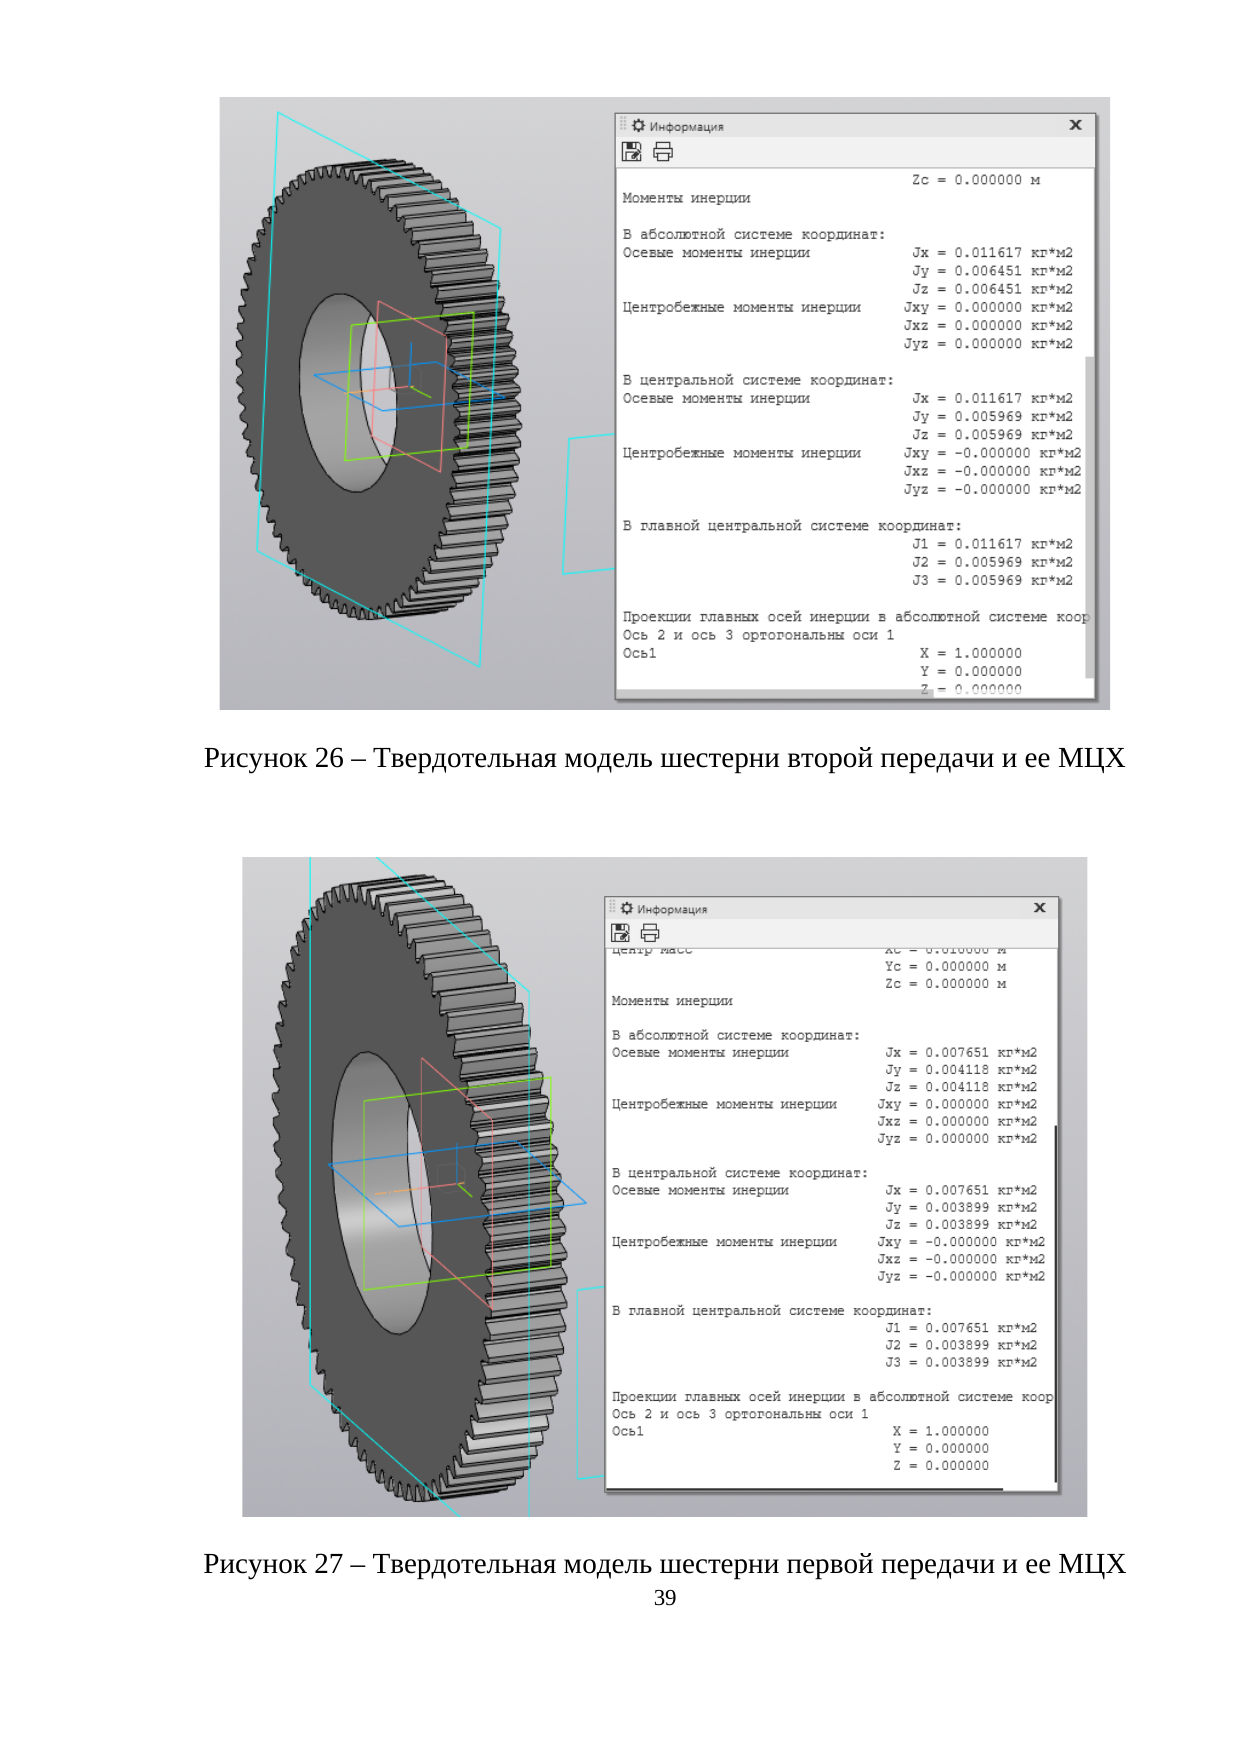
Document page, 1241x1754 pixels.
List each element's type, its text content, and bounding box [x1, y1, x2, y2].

picture [242, 857, 1088, 1517]
text Рисунок 27 – Твердотельная модель шестерни первой передачи и ее МЦХ [133, 1547, 1196, 1580]
picture [219, 97, 1111, 710]
text Рисунок 26 – Твердотельная модель шестерни второй передачи и ее МЦХ [133, 740, 1196, 773]
